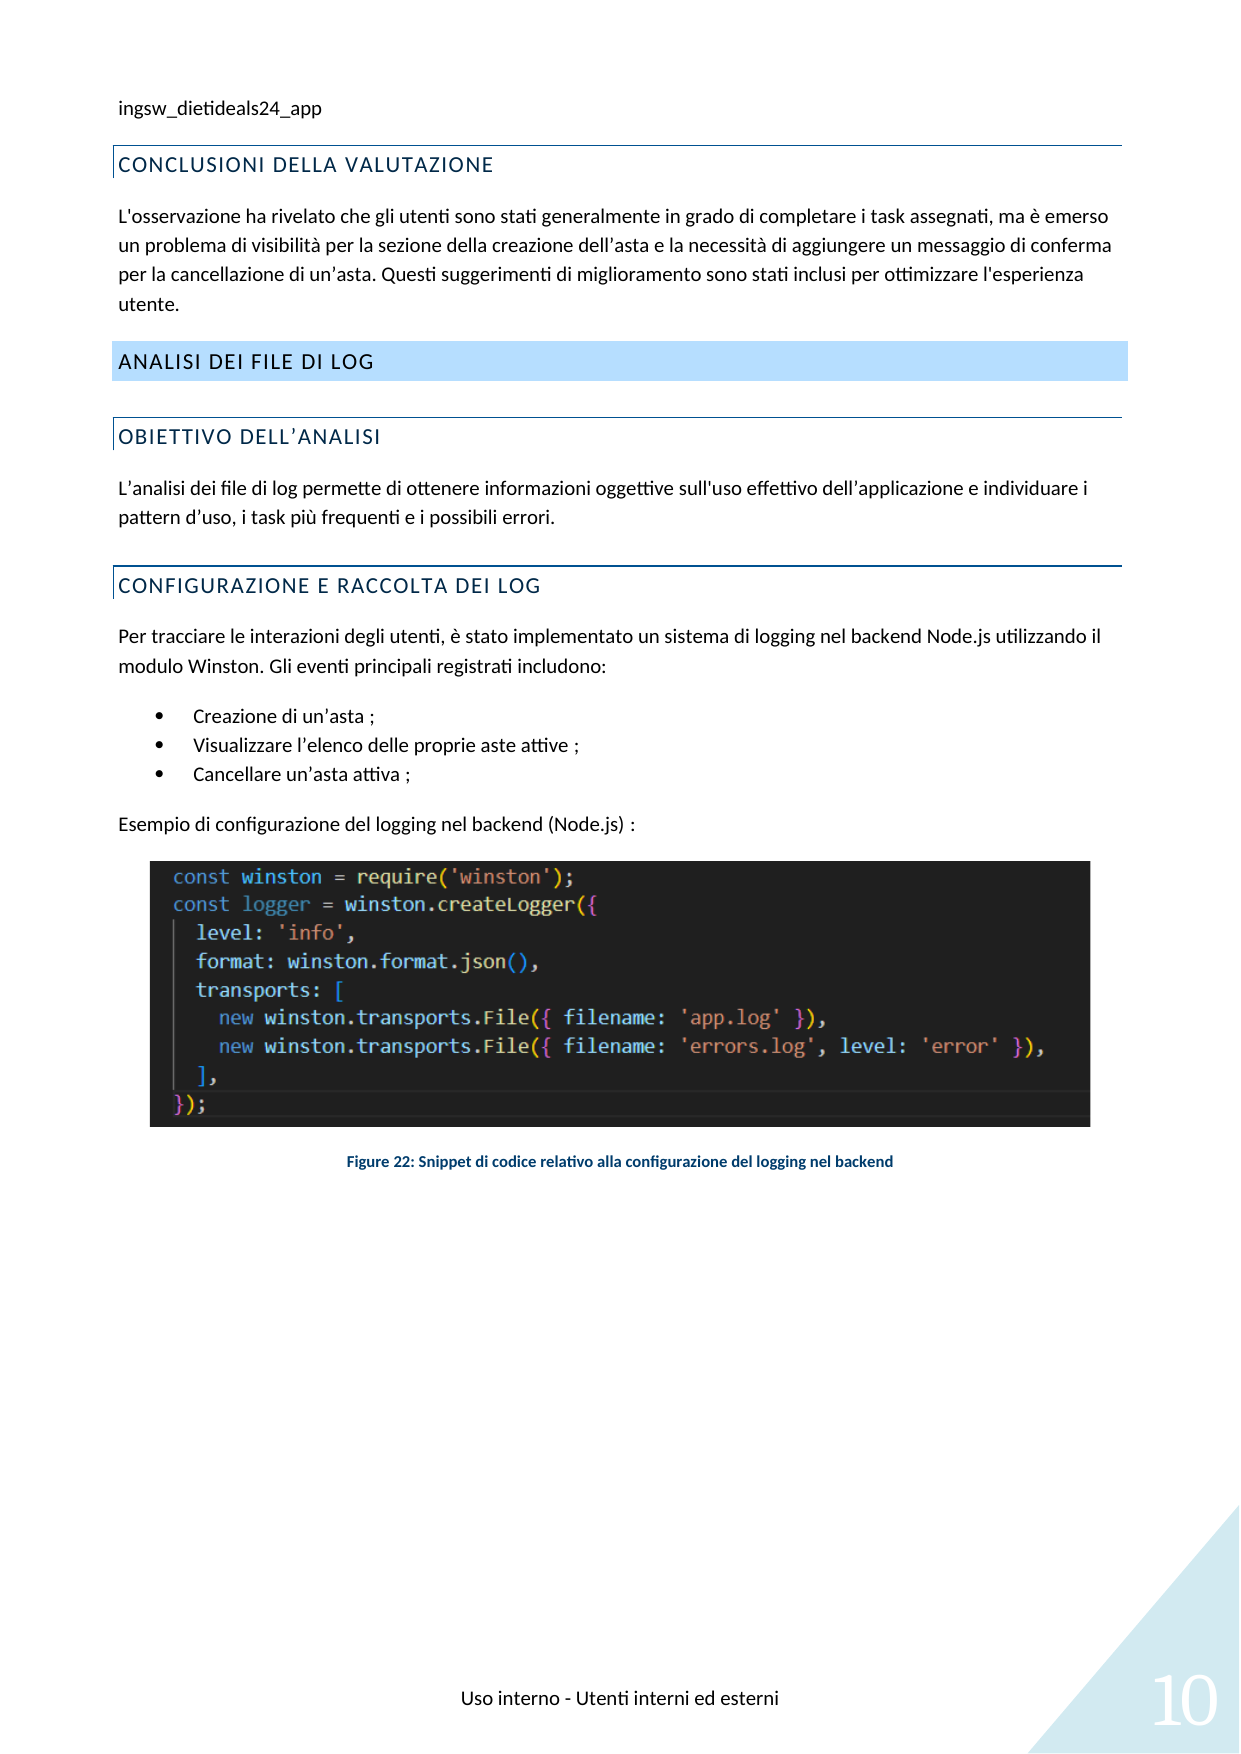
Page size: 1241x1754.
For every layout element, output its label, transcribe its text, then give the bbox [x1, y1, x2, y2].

subtitle Obiettivo dell’Analisi [114, 418, 1122, 450]
text Per tracciare le interazioni degli utenti, è stato implementato un sistema di logging nel backend Node.js utilizzando il modulo Winston. Gli eventi principali registrati includono: [118, 624, 1122, 678]
subtitle Configurazione e Raccolta dei Log [114, 567, 1122, 599]
list Cancellare un’asta attiva ; [156, 761, 1122, 787]
list Visualizzare l’elenco delle proprie aste attive ; [156, 732, 1122, 757]
list Creazione di un’asta ; [156, 703, 1122, 728]
subtitle Conclusioni della Valutazione [114, 146, 1122, 178]
picture [149, 861, 1091, 1127]
text Esempio di configurazione del logging nel backend (Node.js) : [118, 811, 1122, 837]
text L’analisi dei file di log permette di ottenere informazioni oggettive sull'uso effettivo dell’applicazione e individuare i pattern d’uso, i task più frequenti e i possibili errori. [118, 475, 1122, 530]
text L'osservazione ha rivelato che gli utenti sono stati generalmente in grado di completare i task assegnati, ma è emerso un problema di visibilità per la sezione della creazione dell’asta e la necessità di aggiungere un messaggio di conferma per la cancellazione di un’asta. Questi suggerimenti di miglioramento sono stati inclusi per ottimizzare l'esperienza utente. [118, 203, 1122, 316]
subtitle Analisi dei File di Log [118, 347, 1122, 375]
